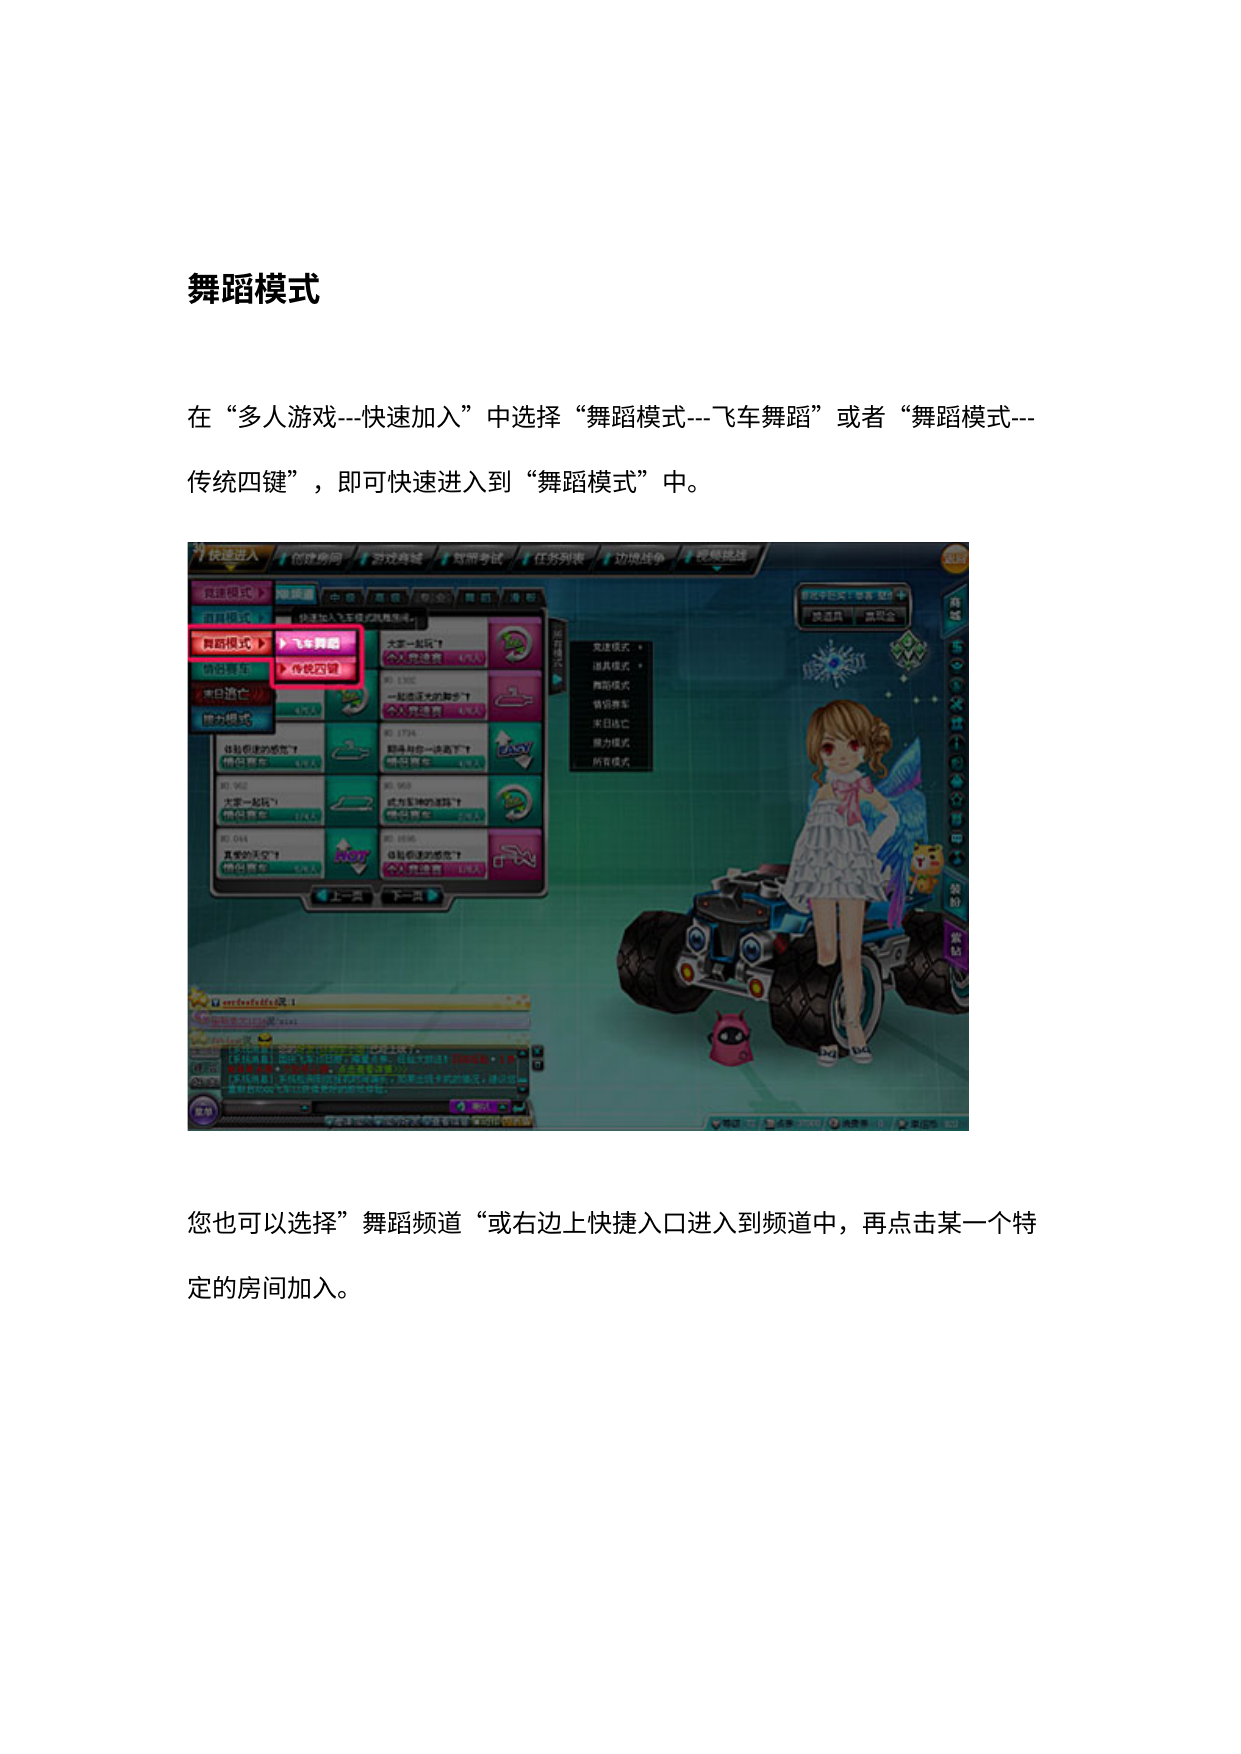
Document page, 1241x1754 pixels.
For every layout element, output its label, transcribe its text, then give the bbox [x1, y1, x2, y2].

text 您也可以选择”舞蹈频道“或右边上快捷入口进入到频道中，再点击某一个特定的房间加入。 [187, 1189, 1053, 1319]
subtitle 舞蹈模式 [187, 254, 1053, 319]
picture [187, 542, 969, 1131]
text 在“多人游戏---快速加入”中选择“舞蹈模式---飞车舞蹈”或者“舞蹈模式---传统四键”，即可快速进入到“舞蹈模式”中。 [187, 383, 1053, 513]
